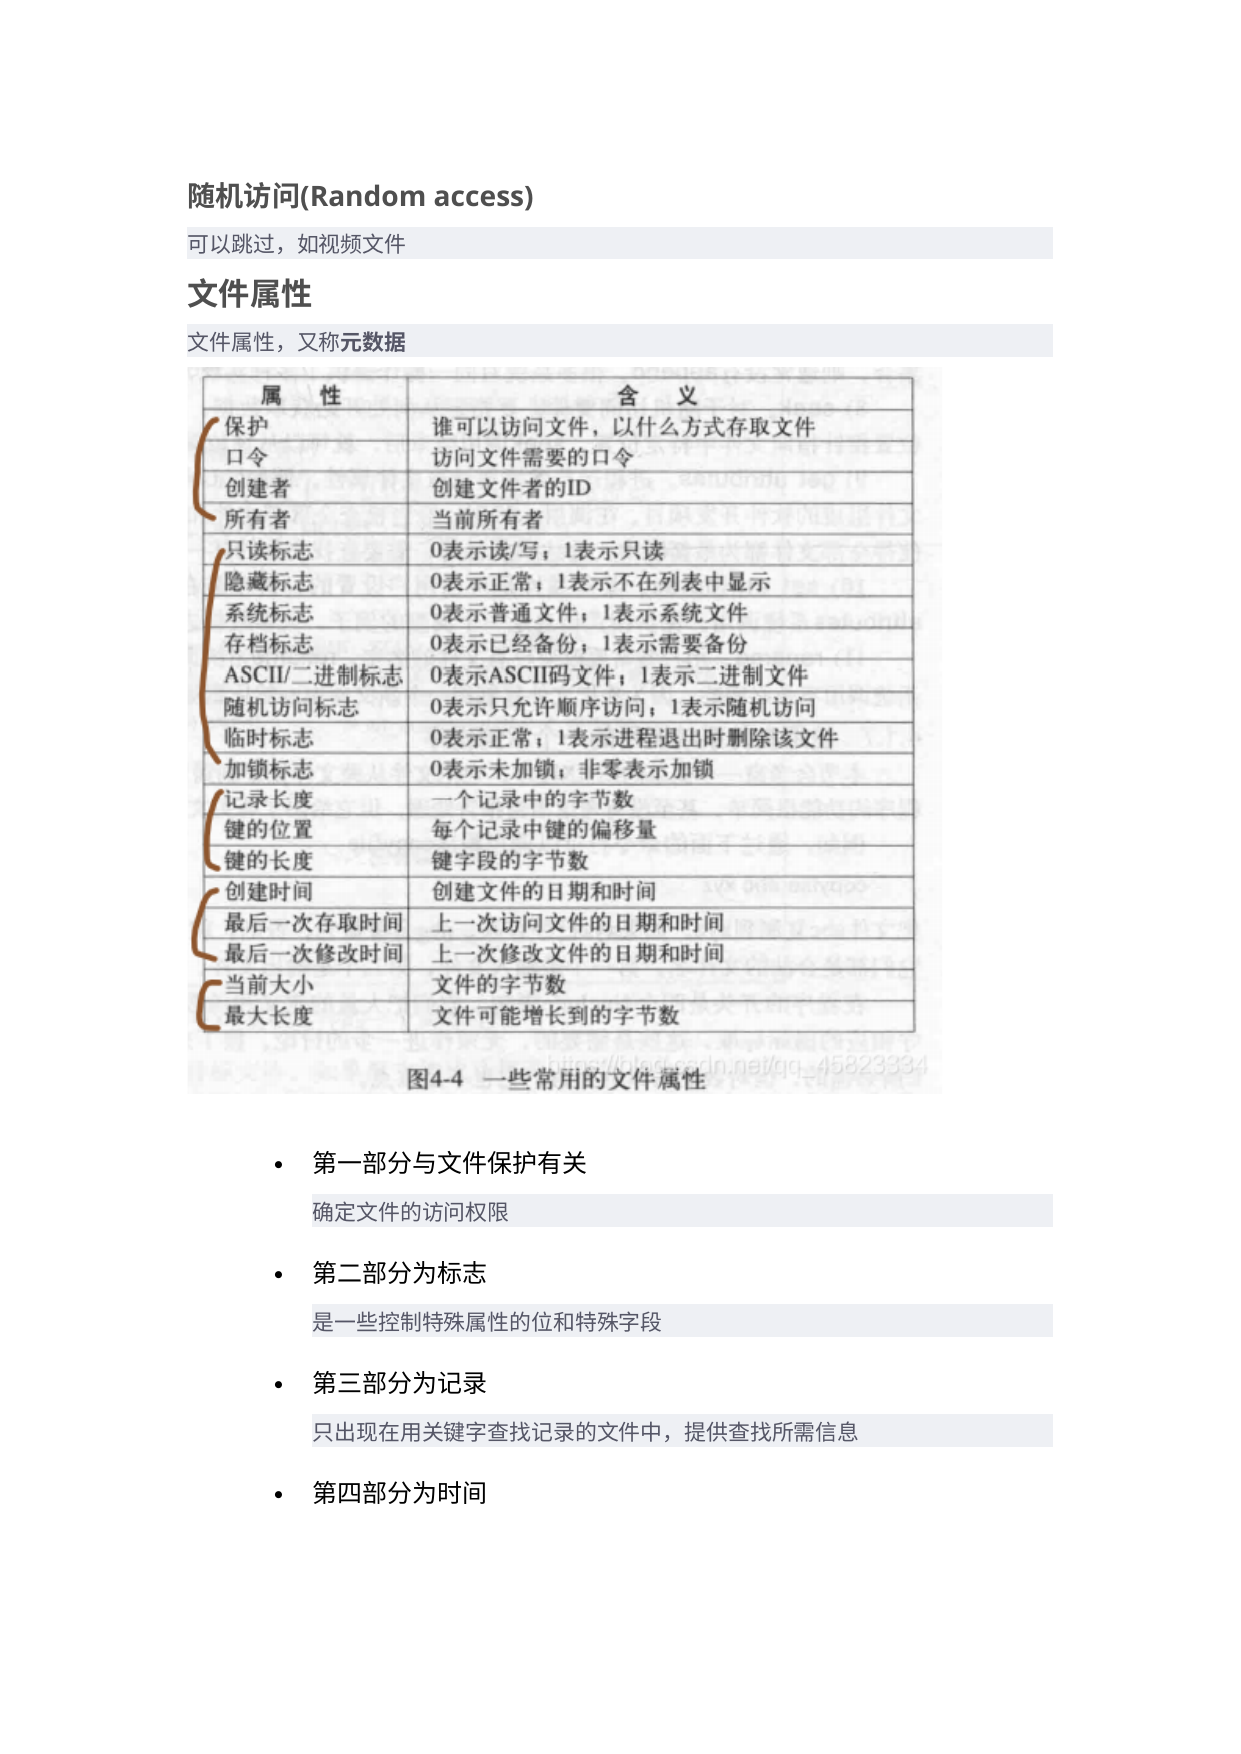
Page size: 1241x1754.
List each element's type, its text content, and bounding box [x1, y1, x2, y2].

text 随机访问(Random access) [187, 162, 1053, 227]
list 第二部分为标志 [275, 1239, 1053, 1304]
text 可以跳过，如视频文件 [187, 227, 1053, 259]
list 第三部分为记录 [275, 1349, 1053, 1414]
picture [187, 367, 943, 1094]
text 确定文件的访问权限 [312, 1194, 1053, 1227]
text 文件属性，又称元数据 [187, 324, 1053, 357]
list 第四部分为时间 [275, 1459, 1053, 1524]
text 文件属性 [187, 259, 1053, 324]
text 是一些控制特殊属性的位和特殊字段 [312, 1304, 1053, 1337]
list 第一部分与文件保护有关 [275, 1129, 1053, 1194]
text 只出现在用关键字查找记录的文件中，提供查找所需信息 [312, 1414, 1053, 1447]
